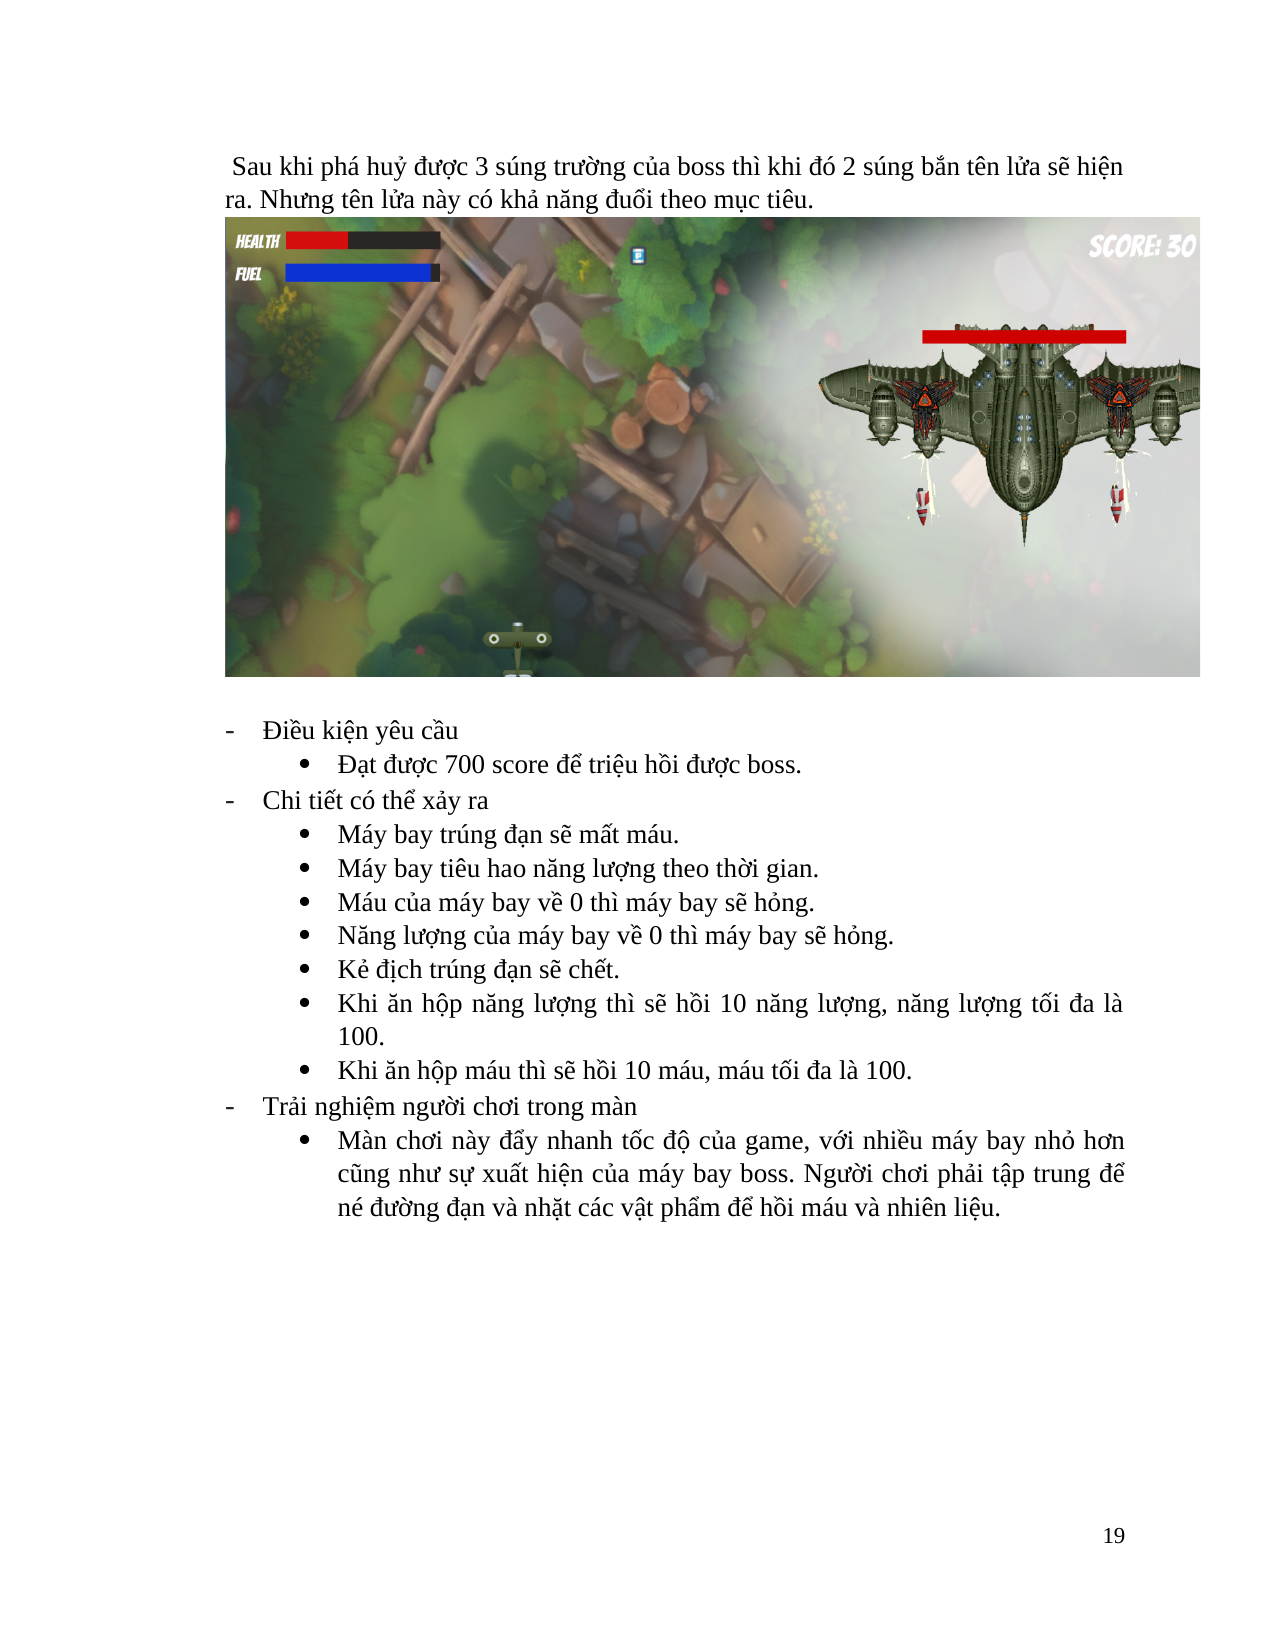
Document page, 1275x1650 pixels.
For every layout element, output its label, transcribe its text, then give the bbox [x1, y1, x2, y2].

list Khi ăn hộp máu thì sẽ hồi 10 máu, máu tối đa là 100. [300, 1054, 1125, 1085]
list Kẻ địch trúng đạn sẽ chết. [300, 953, 1125, 984]
list Khi ăn hộp năng lượng thì sẽ hồi 10 năng lượng, năng lượng tối đa là 100. [300, 987, 1125, 1052]
list Máy bay trúng đạn sẽ mất máu. [300, 818, 1125, 849]
list Trải nghiệm người chơi trong màn [225, 1088, 1125, 1121]
list Chi tiết có thể xảy ra [225, 782, 1125, 816]
list Máu của máy bay về 0 thì máy bay sẽ hỏng. [300, 886, 1125, 917]
list Đạt được 700 score để triệu hồi được boss. [300, 748, 1125, 779]
list Năng lượng của máy bay về 0 thì máy bay sẽ hỏng. [300, 919, 1125, 951]
list Điều kiện yêu cầu [225, 712, 1125, 746]
list Sau khi phá huỷ được 3 súng trường của boss thì khi đó 2 súng bắn tên lửa sẽ hiện ra. Nhưng tên lửa này có khả năng đuổi theo mục tiêu. [225, 150, 1125, 215]
picture [225, 217, 1200, 677]
list Máy bay tiêu hao năng lượng theo thời gian. [300, 852, 1125, 883]
list Màn chơi này đẩy nhanh tốc độ của game, với nhiều máy bay nhỏ hơn cũng như sự xuất hiện của máy bay boss. Người chơi phải tập trung để né đường đạn và nhặt các vật phẩm để hồi máu và nhiên liệu. [300, 1124, 1125, 1222]
